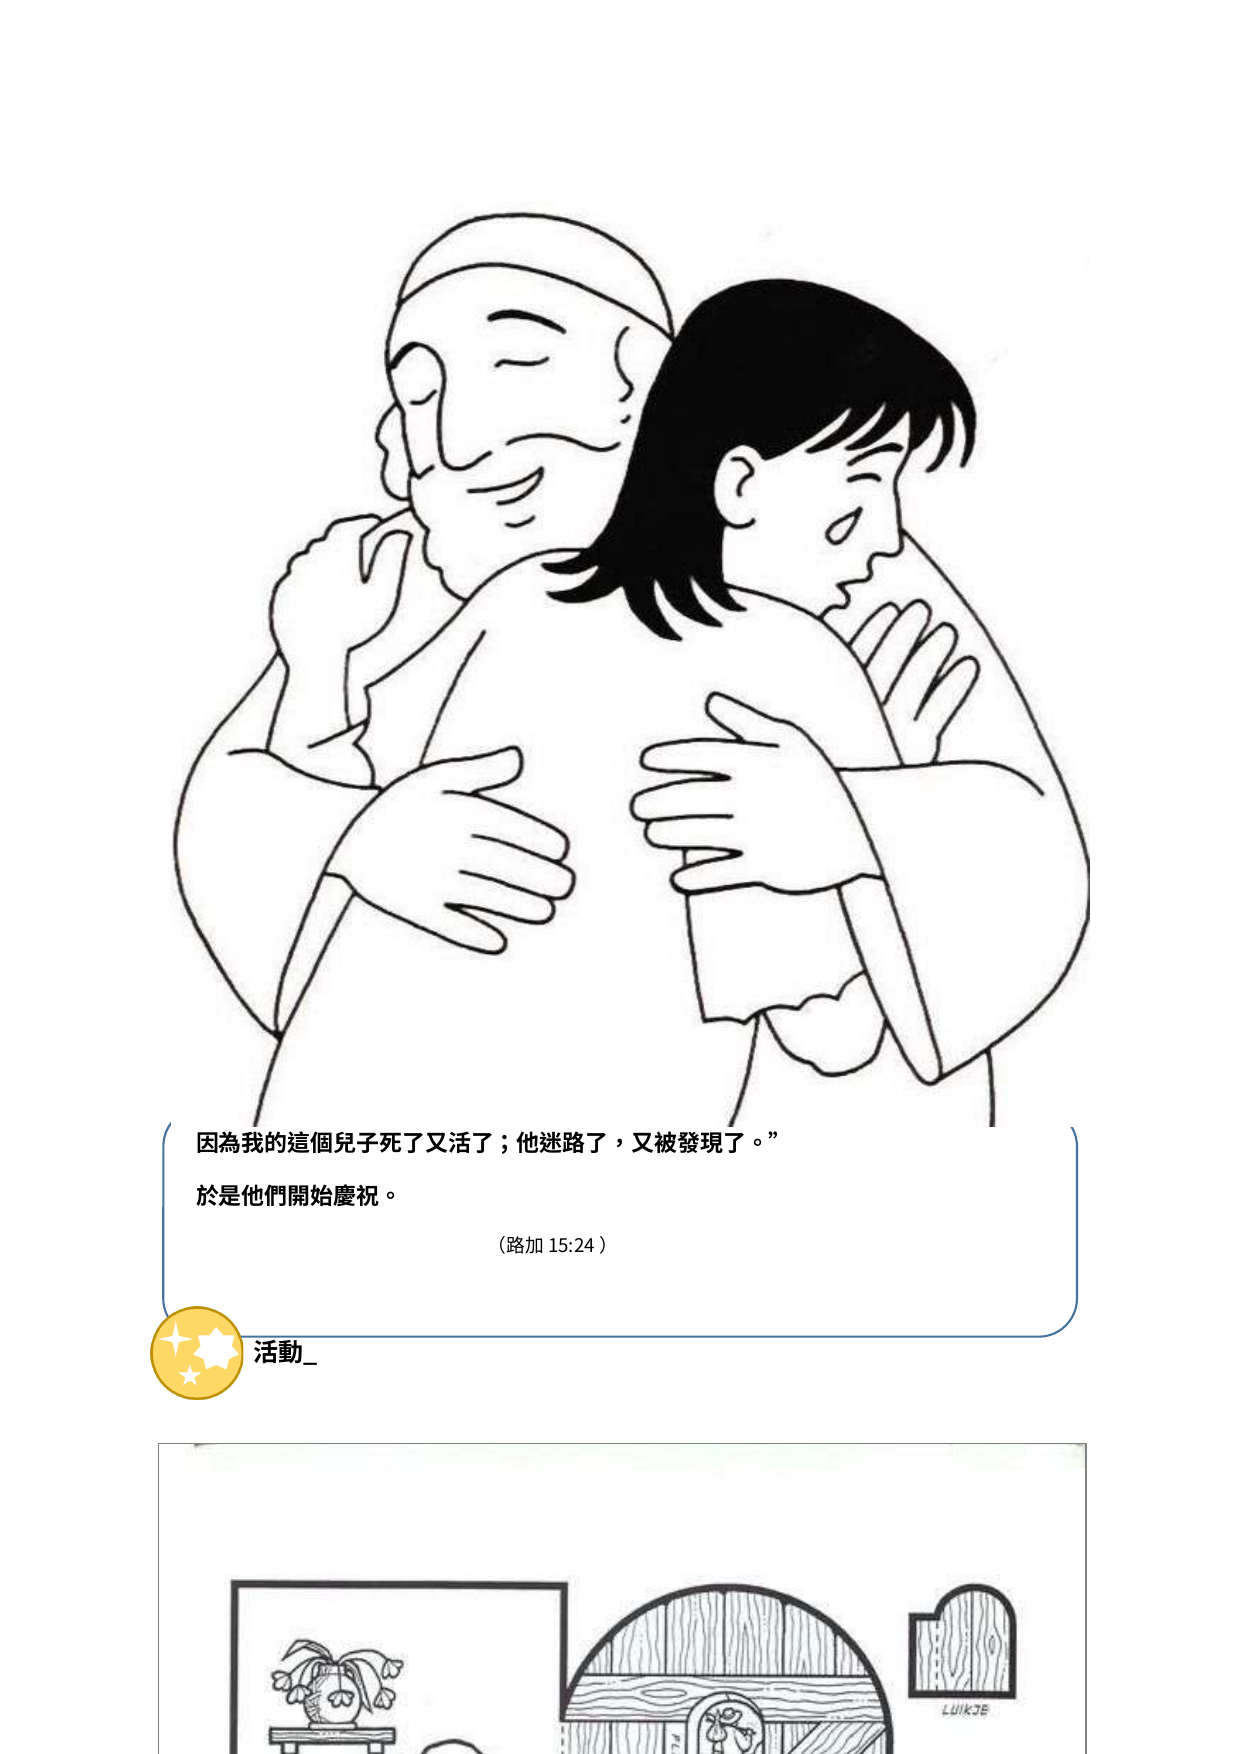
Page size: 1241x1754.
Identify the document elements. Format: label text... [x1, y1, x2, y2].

text 於是他們開始慶祝。 [150, 1178, 1090, 1211]
text （路加 15:24 ） [150, 1230, 1090, 1257]
picture [150, 1306, 244, 1400]
text 活動_ [244, 1332, 1090, 1369]
picture [171, 202, 1090, 1127]
text 因為我的這個兒子死了又活了；他迷路了，又被發現了。” [150, 1125, 1090, 1158]
picture [159, 1444, 1085, 1754]
